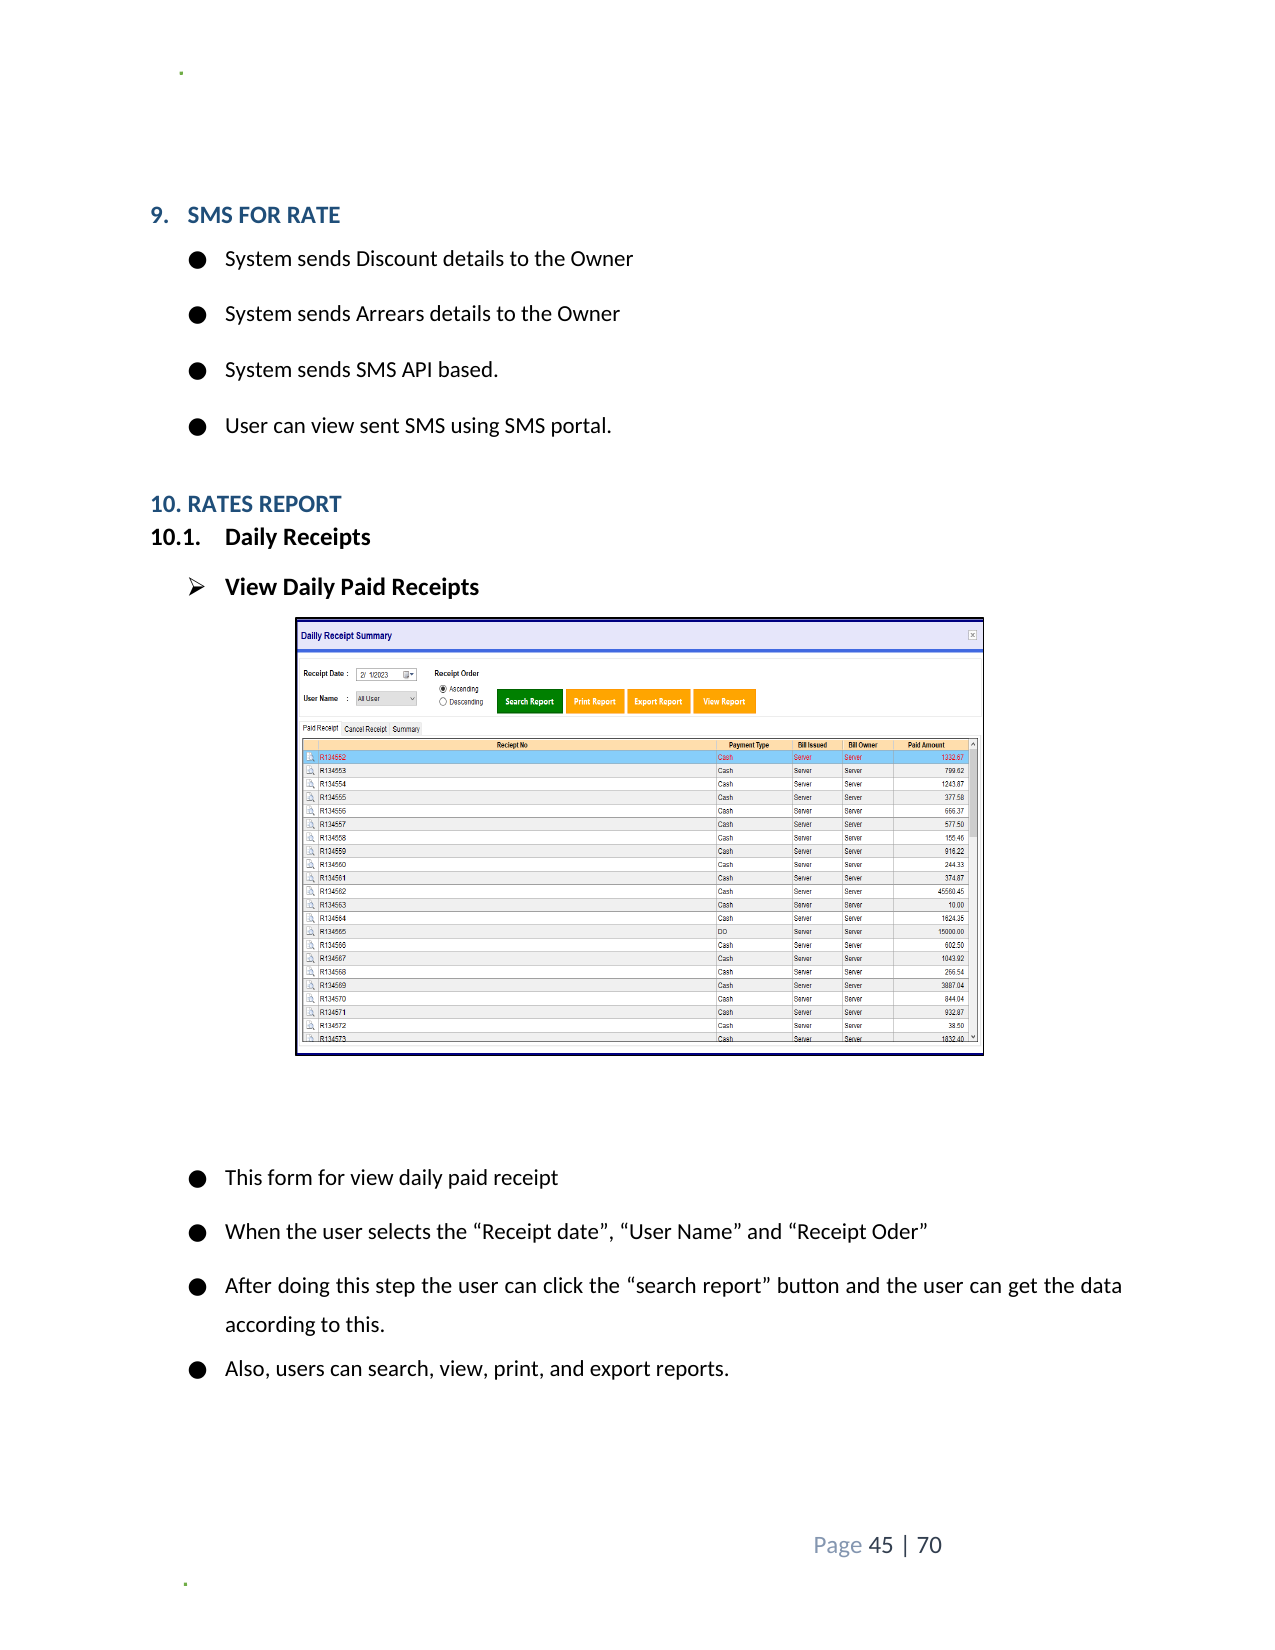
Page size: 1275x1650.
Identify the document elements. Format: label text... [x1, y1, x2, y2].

list System sends Arrears details to the Owner [187, 288, 1101, 335]
picture [297, 619, 983, 1055]
list When the user selects the “Receipt date”, “User Name” and “Receipt Oder” [187, 1205, 1125, 1252]
list System sends Discount details to the Owner [187, 232, 1101, 279]
list After doing this step the user can click the “search report” button and the user can get the data according to this. [187, 1259, 1125, 1338]
subtitle SMS FOR RATE [150, 199, 1125, 230]
subtitle RATES REPORT [150, 489, 1125, 519]
list System sends SMS API based. [187, 343, 1101, 391]
subtitle View Daily Paid Receipts [187, 559, 1125, 610]
list User can view sent SMS using SMS portal. [187, 399, 1101, 446]
subtitle Daily Receipts [150, 522, 1125, 552]
list Also, users can search, view, print, and export reports. [187, 1343, 1109, 1389]
list This form for view daily paid receipt [187, 1151, 1125, 1198]
